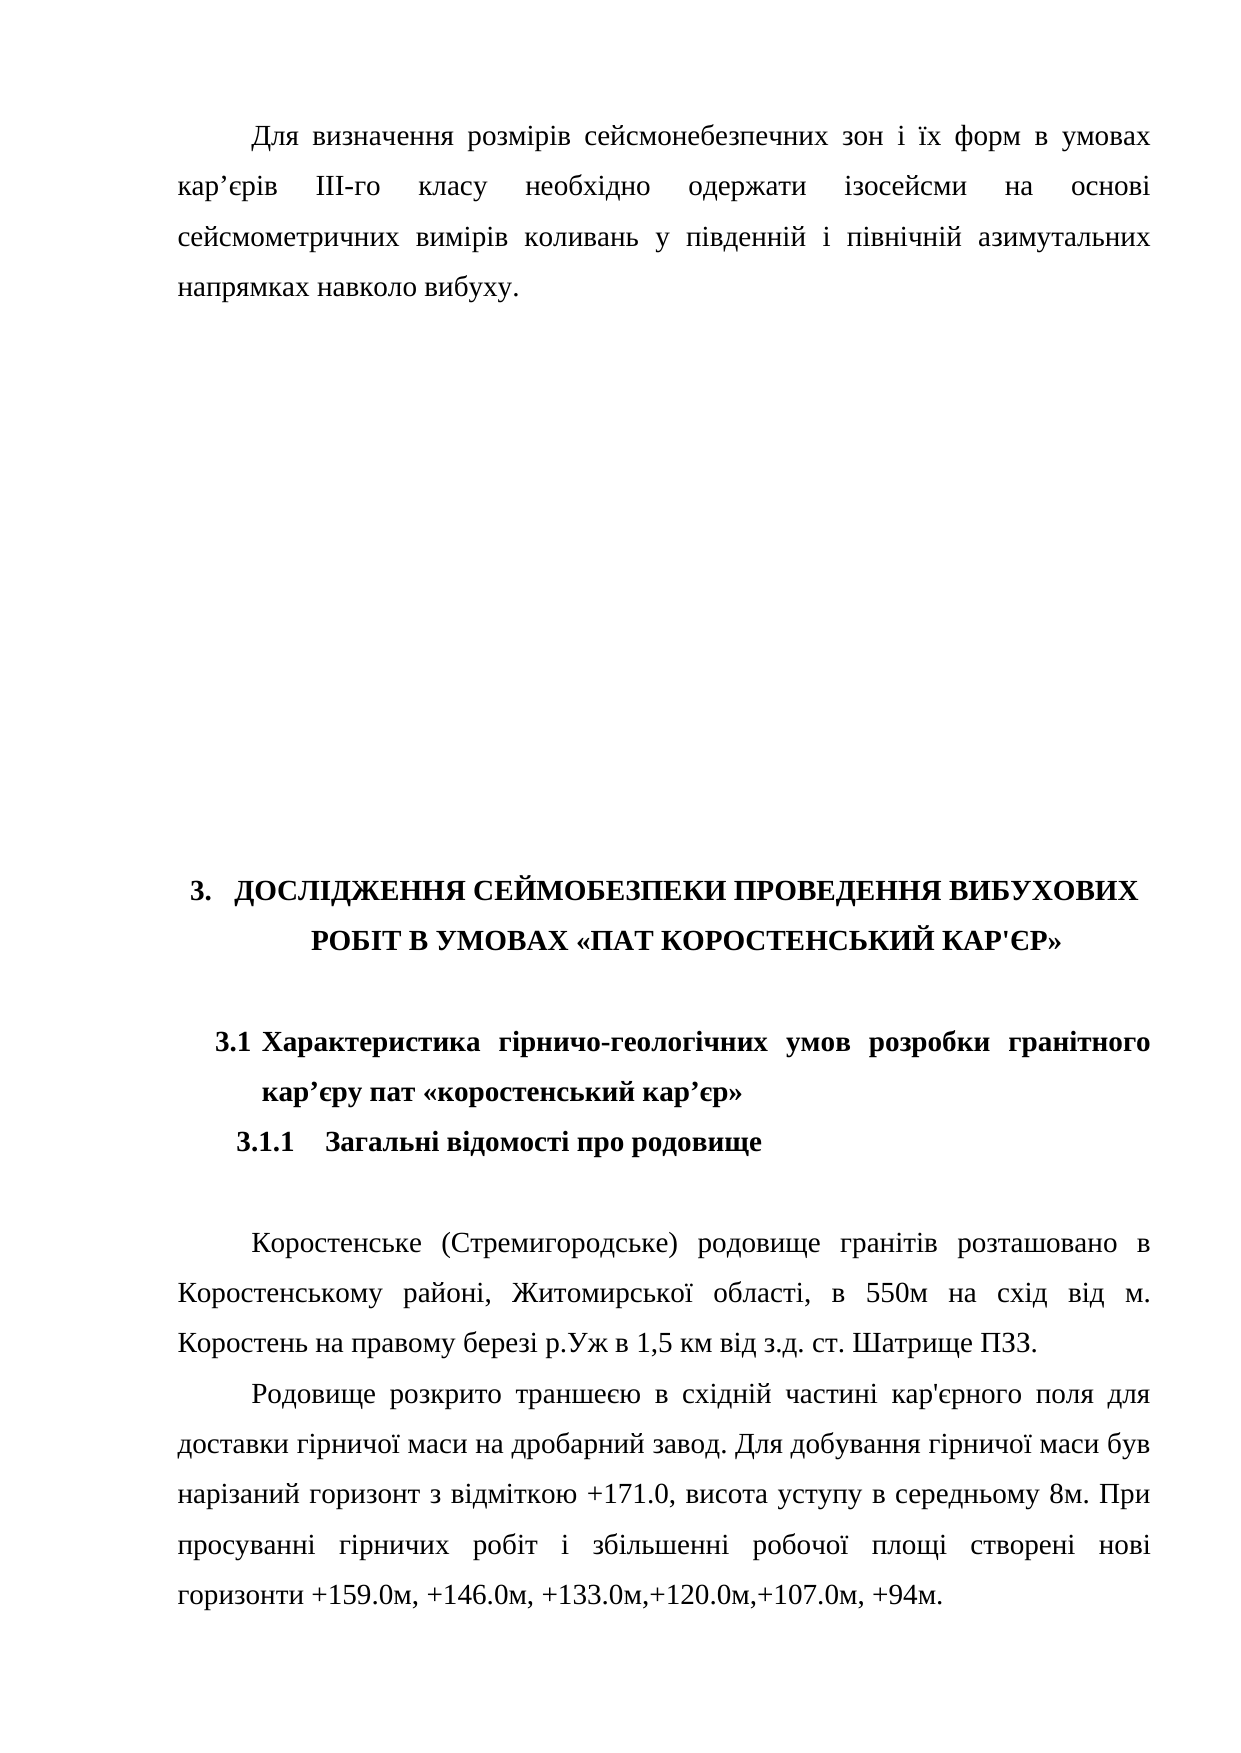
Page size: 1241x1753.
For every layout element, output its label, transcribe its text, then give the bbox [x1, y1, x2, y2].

text Для визначення розмірів сейсмонебезпечних зон і їх форм в умовах кар’єрів ІІІ-го класу необхідно одержати ізосейсми на основі сейсмометричних вимірів коливань у південній і північній азимутальних напрямках навколо вибуху. [177, 118, 1152, 303]
text Коростенське (Стремигородське) родовище гранітів розташовано в Коростенському районі, Житомирської області, в 550м на схід від м. Коростень на правому березі р.Уж в 1,5 км від з.д. ст. Шатрище ПЗЗ. [177, 1225, 1152, 1359]
list ДОСЛІДЖЕННЯ СЕЙМОБЕЗПЕКИ ПРОВЕДЕННЯ ВИБУХОВИХ РОБІТ В УМОВАХ «ПАТ КОРОСТЕНСЬКИЙ КАР'ЄР» [177, 873, 1152, 957]
list Характеристика гірничо-геологічних умов розробки гранітного кар’єру пат «коростенський кар’єр» [215, 1024, 1152, 1108]
text Родовище розкрито траншеєю в східній частині кар'єрного поля для доставки гірничої маси на дробарний завод. Для добування гірничої маси був нарізаний горизонт з відміткою +171.0, висота уступу в середньому 8м. При просуванні гірничих робіт і збільшенні робочої площі створені нові горизонти +159.0м, +146.0м, +133.0м,+120.0м,+107.0м, +94м. [177, 1376, 1152, 1611]
list Загальні відомості про родовище [236, 1124, 1152, 1158]
